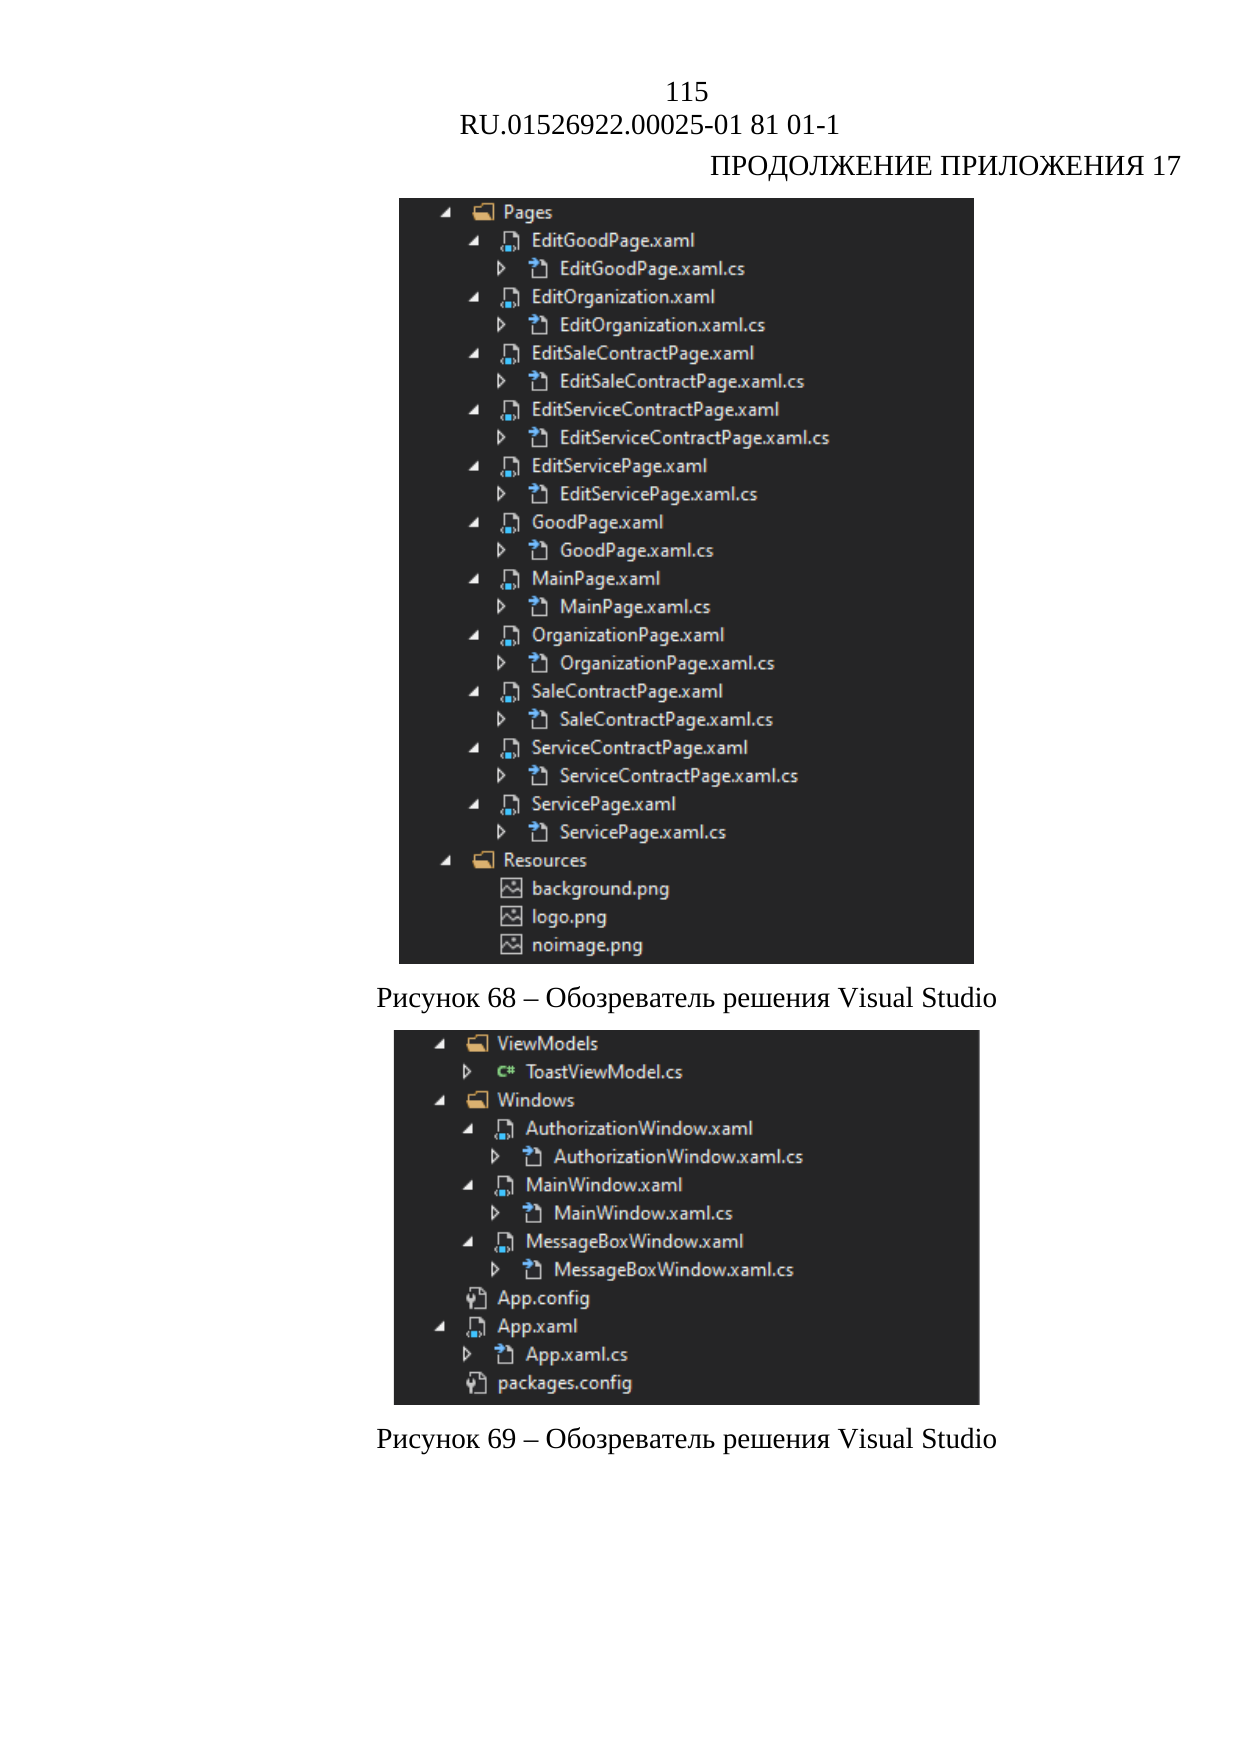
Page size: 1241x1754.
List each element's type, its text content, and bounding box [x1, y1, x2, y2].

text Рисунок 69 – Обозреватель решения Visual Studio [118, 1421, 1181, 1454]
text Продолжение приложения 17 [118, 148, 1181, 181]
text Рисунок 68 – Обозреватель решения Visual Studio [118, 980, 1181, 1014]
picture [393, 1030, 980, 1405]
picture [399, 198, 974, 964]
